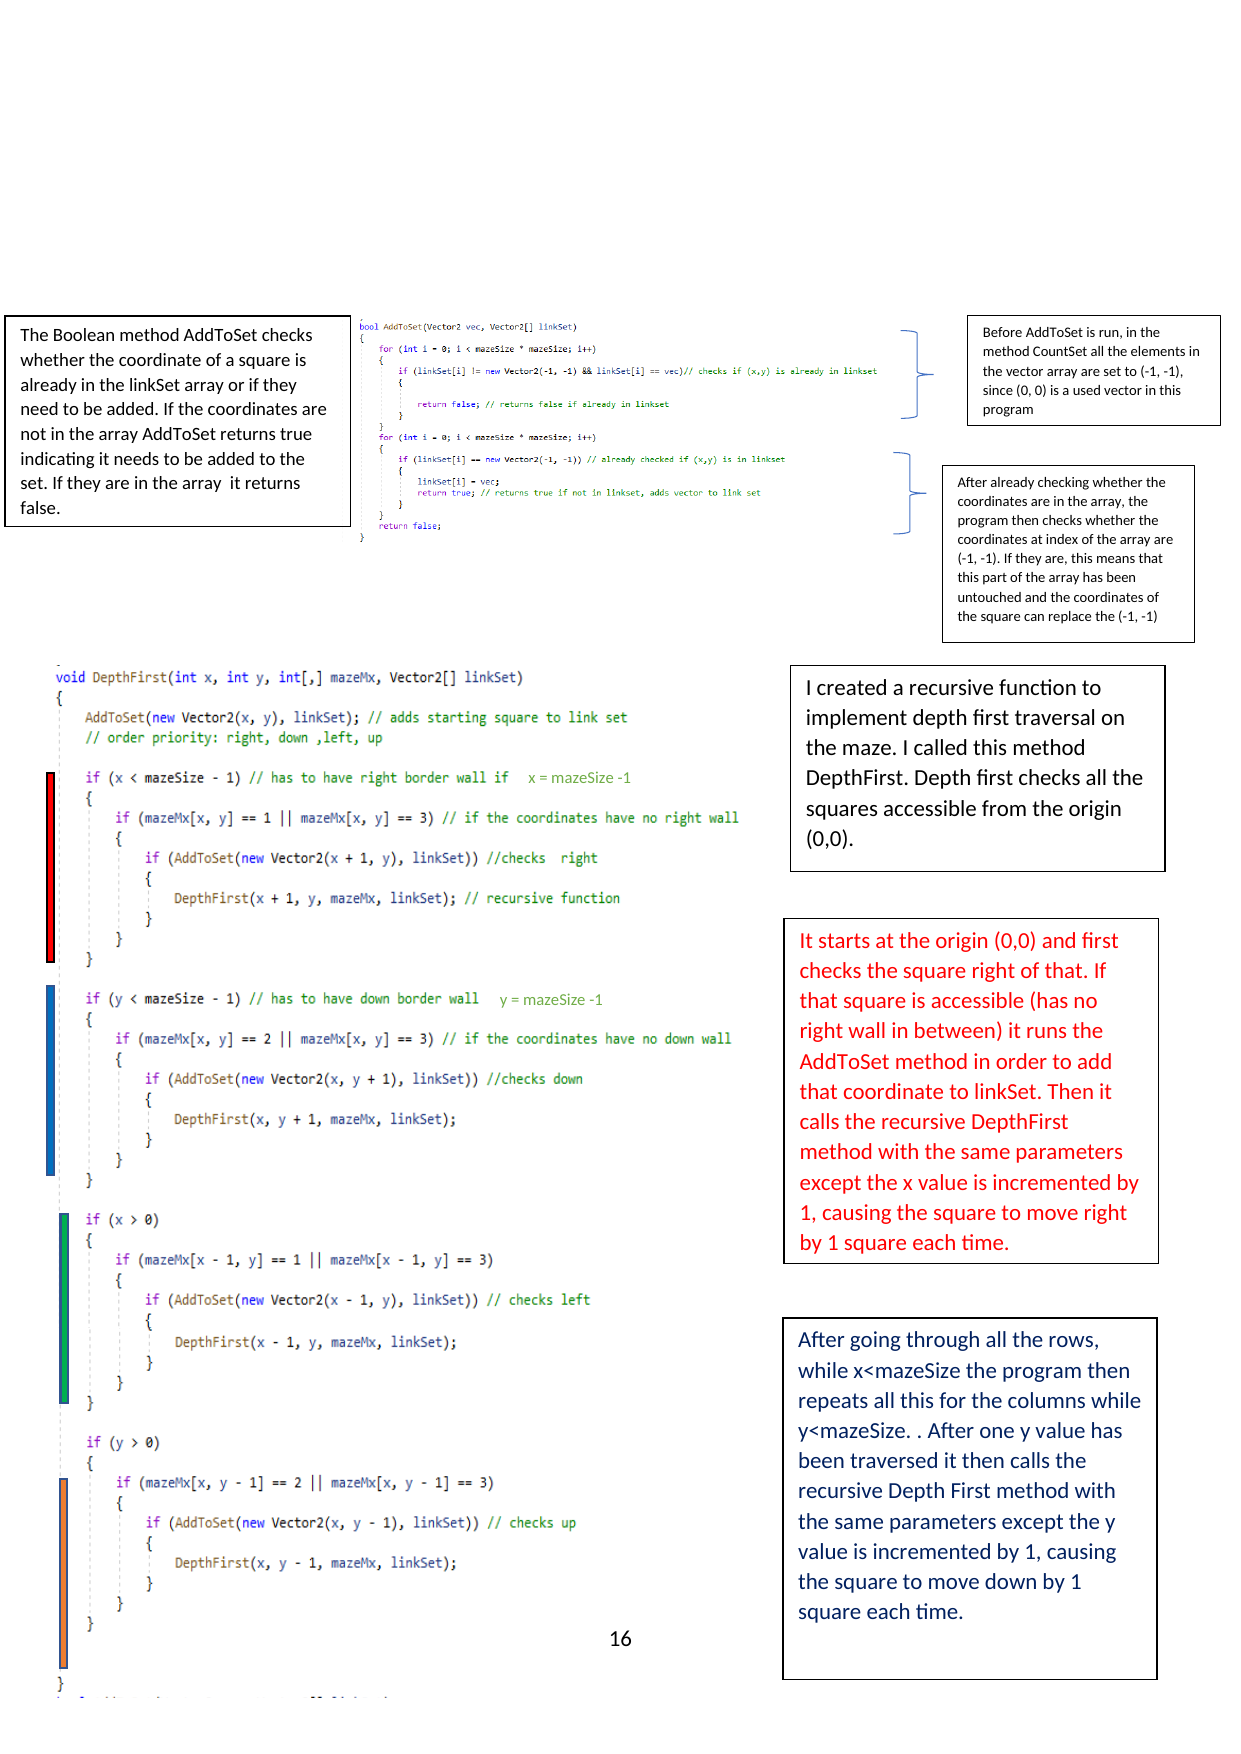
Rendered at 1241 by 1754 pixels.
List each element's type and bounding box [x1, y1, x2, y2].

picture [342, 319, 350, 526]
picture [342, 319, 898, 544]
picture [42, 665, 764, 1698]
